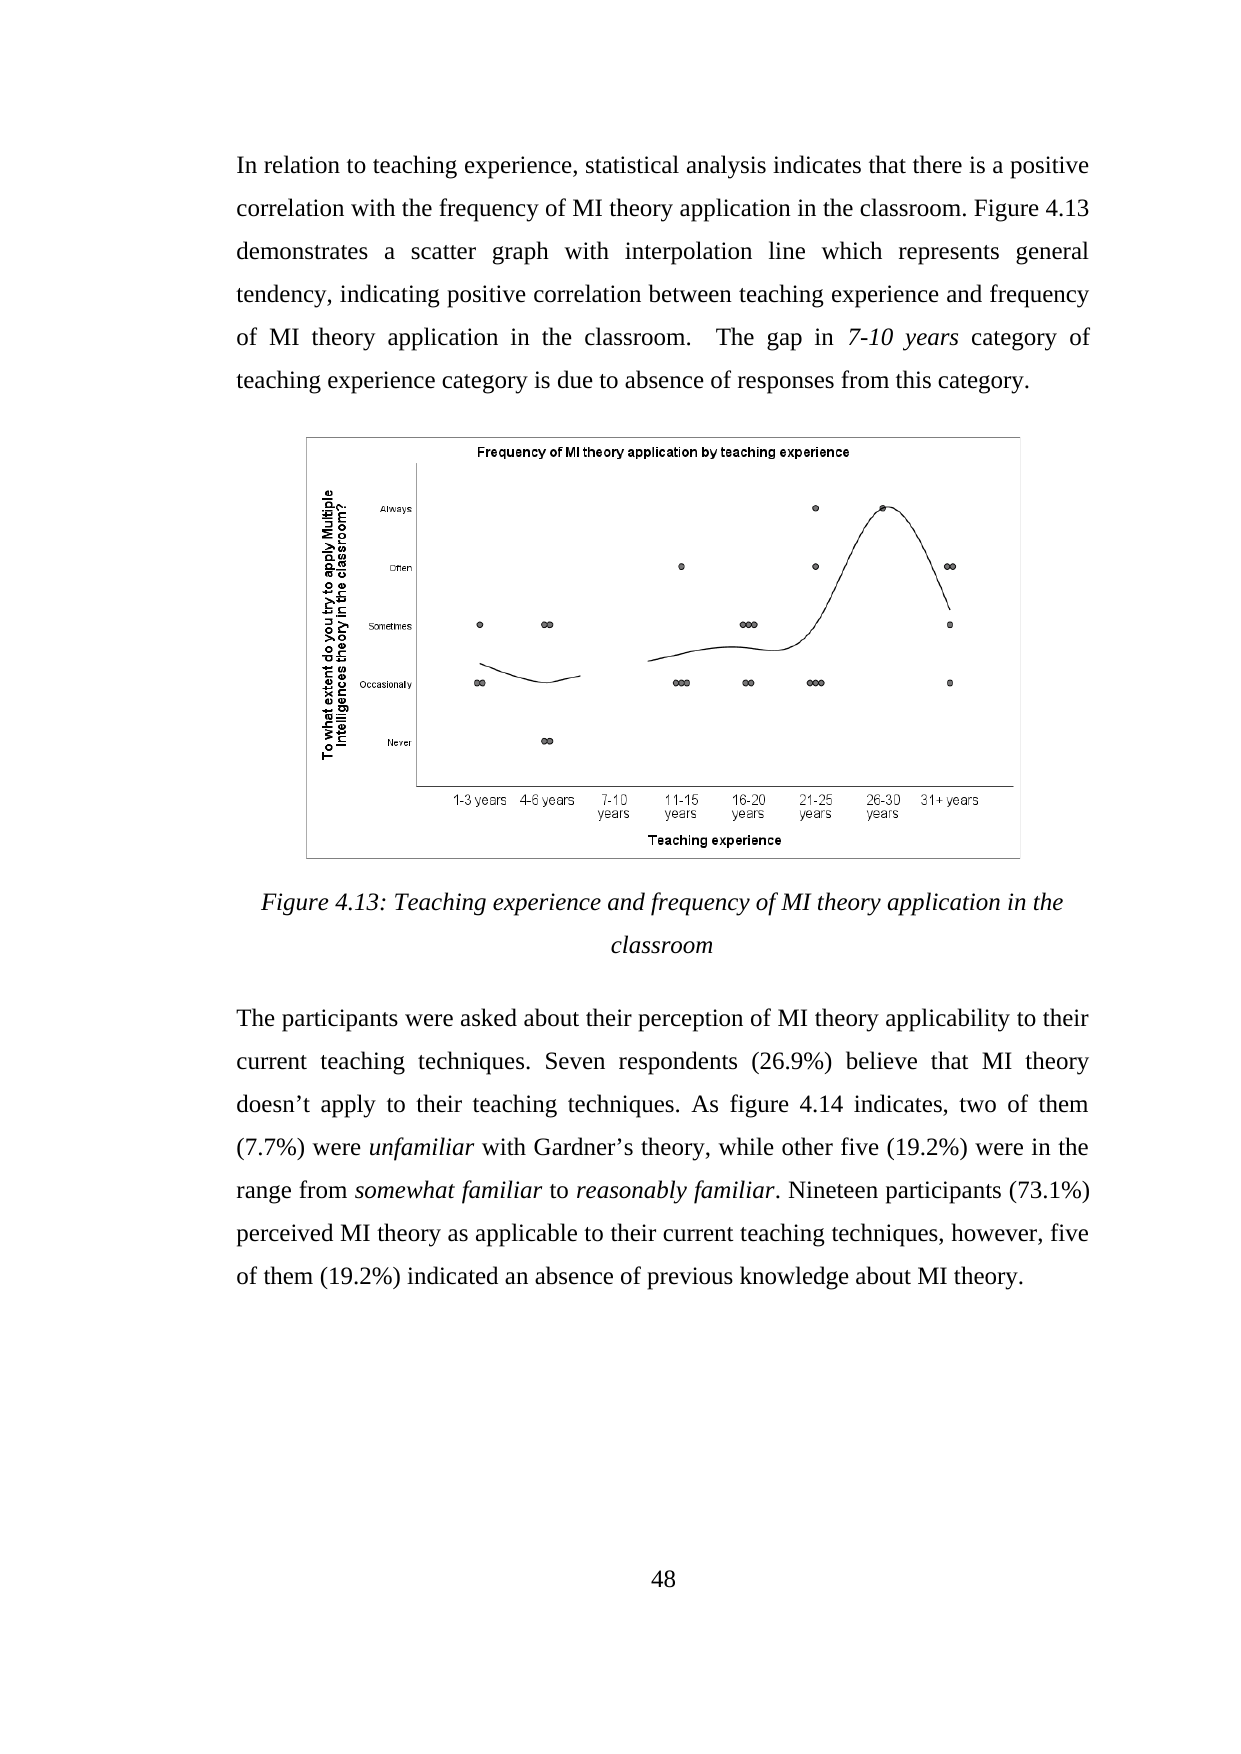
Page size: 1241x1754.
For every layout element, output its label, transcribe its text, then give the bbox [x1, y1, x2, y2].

text In relation to teaching experience, statistical analysis indicates that there is a positive correlation with the frequency of MI theory application in the classroom. Figure 4.13 demonstrates a scatter graph with interpolation line which represents general tendency, indicating positive correlation between teaching experience and frequency of MI theory application in the classroom. The gap in 7-10 years category of teaching experience category is due to absence of responses from this category. [236, 150, 1090, 394]
text The participants were asked about their perception of MI theory applicability to their current teaching techniques. Seven respondents (26.9%) believe that MI theory doesn’t apply to their teaching techniques. As figure 4.14 indicates, two of them (7.7%) were unfamiliar with Gardner’s theory, while other five (19.2%) were in the range from somewhat familiar to reasonably familiar. Nineteen participants (73.1%) perceived MI theory as applicable to their current teaching techniques, however, five of them (19.2%) indicated an absence of previous knowledge about MI theory. [236, 1003, 1090, 1290]
picture [306, 437, 1021, 859]
